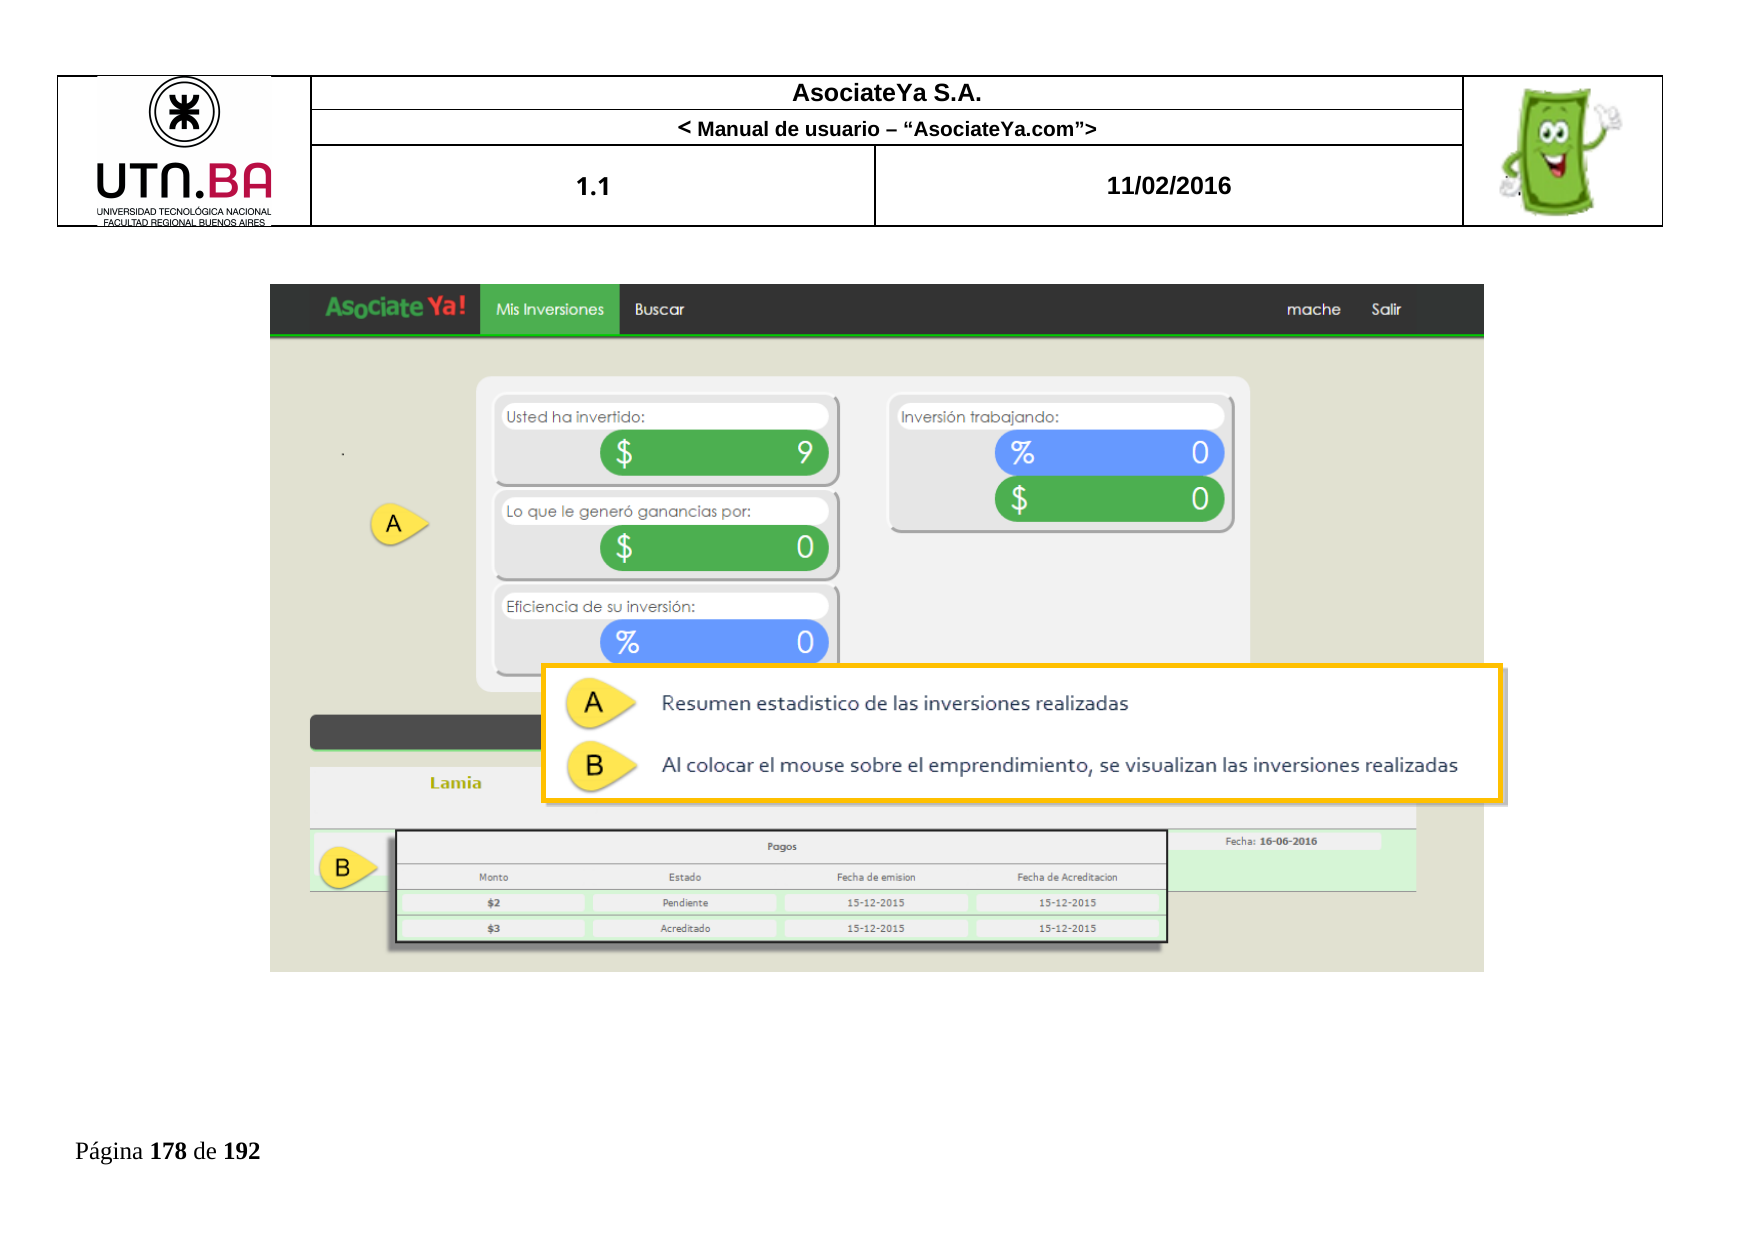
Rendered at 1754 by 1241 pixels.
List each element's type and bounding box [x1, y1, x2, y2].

picture [546, 668, 1498, 798]
picture [270, 284, 1484, 972]
picture [1487, 81, 1631, 221]
picture [97, 76, 272, 226]
